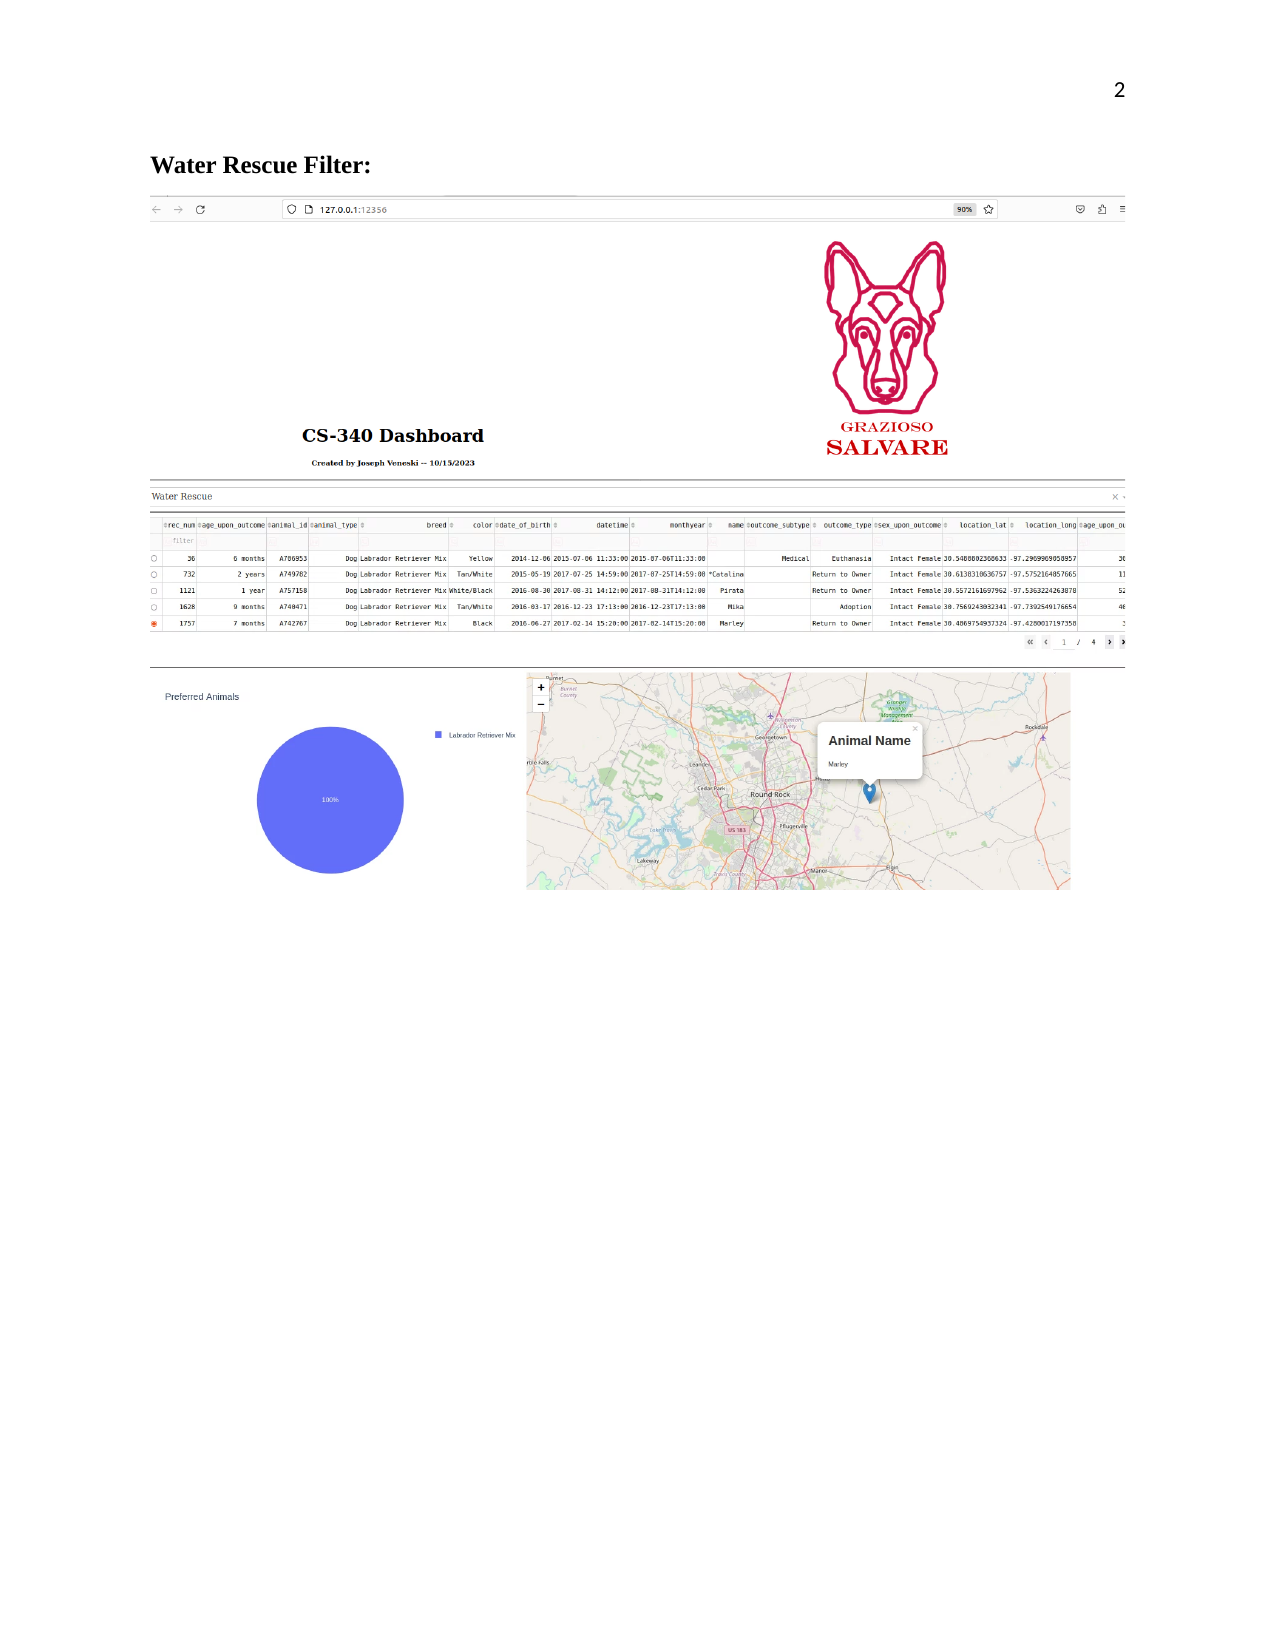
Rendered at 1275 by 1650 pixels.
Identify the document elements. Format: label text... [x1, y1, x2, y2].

picture [150, 195, 1125, 890]
text Water Rescue Filter: [150, 150, 1125, 179]
